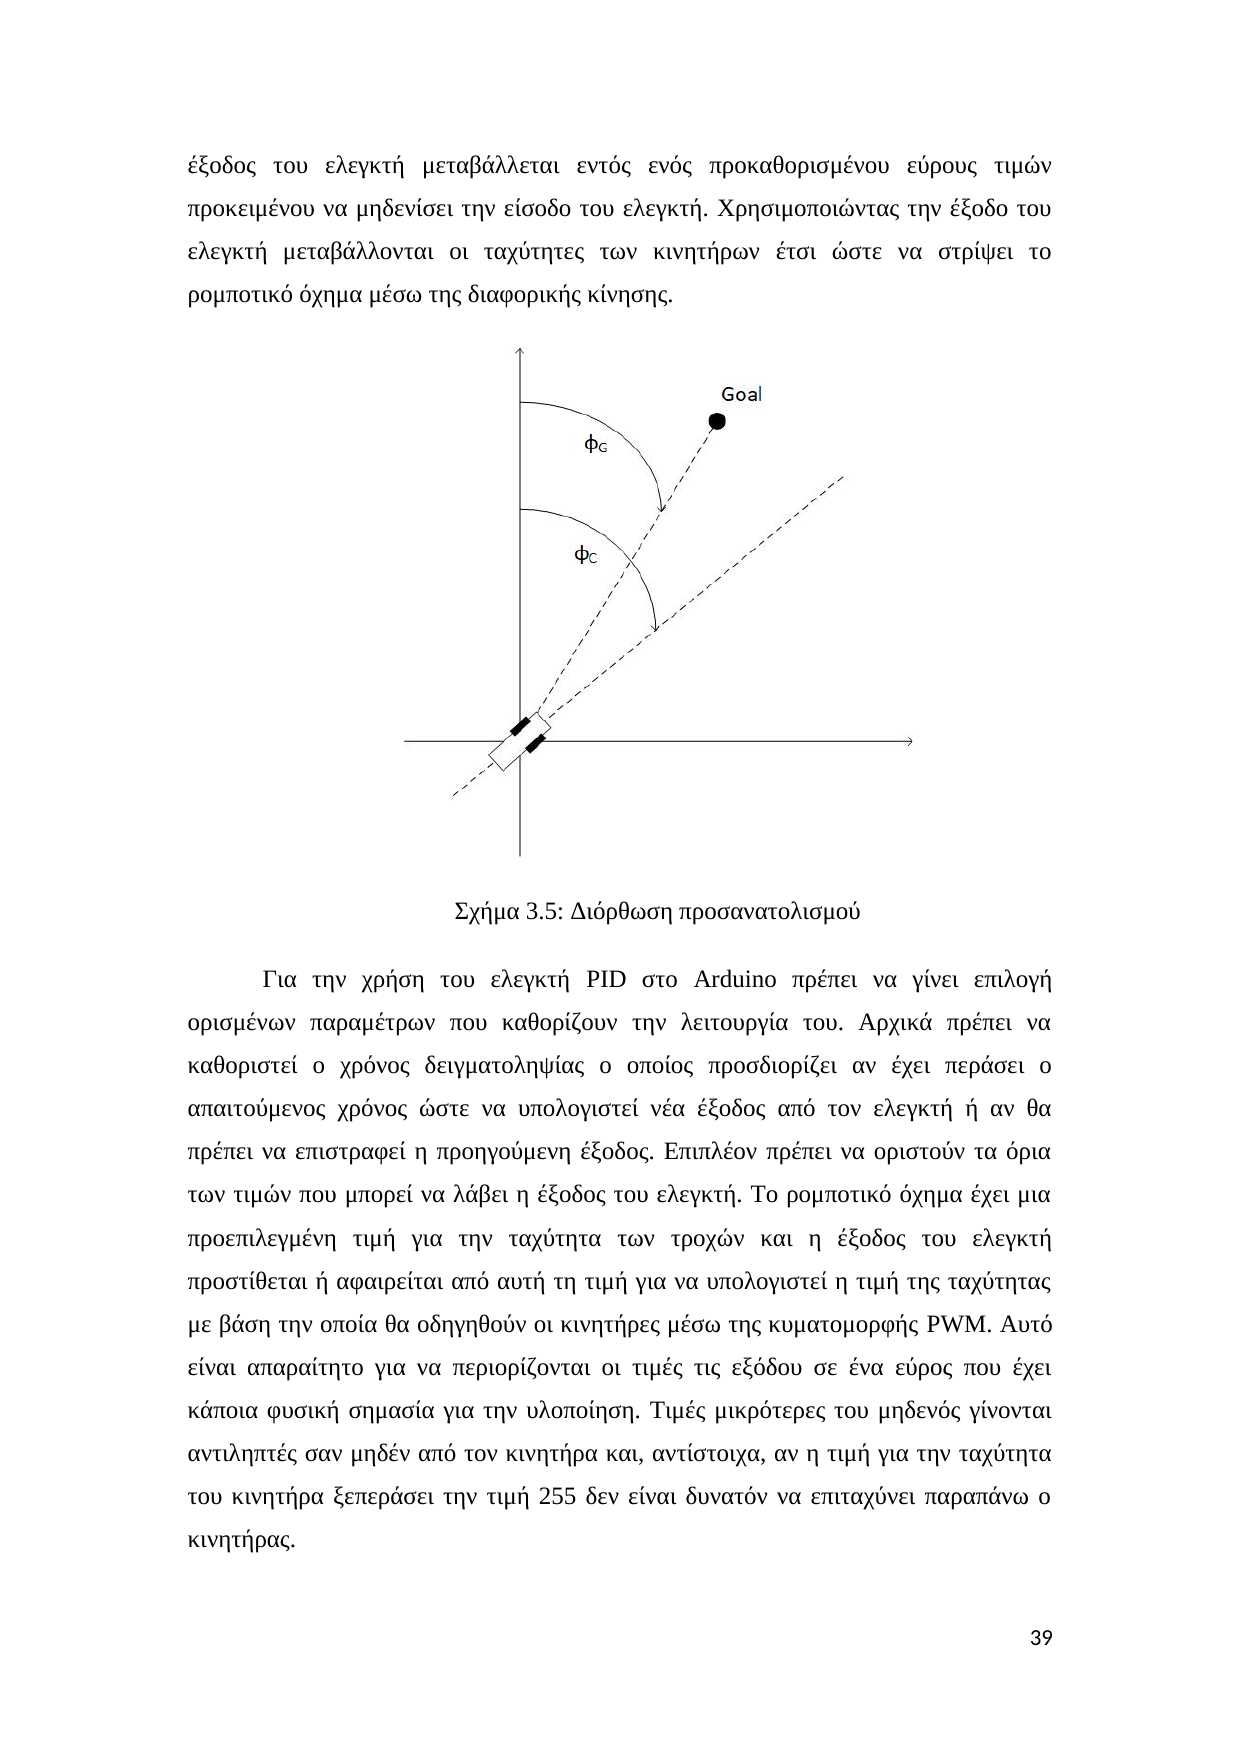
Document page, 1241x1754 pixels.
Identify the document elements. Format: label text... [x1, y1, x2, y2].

text Σχήμα 3.5: Διόρθωση προσανατολισμού [187, 896, 1053, 924]
picture [403, 347, 913, 857]
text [187, 150, 1053, 308]
text Για την χρήση του ελεγκτή PID στο Arduino πρέπει να γίνει επιλογή ορισμένων παραμέτρων που καθορίζουν την λειτουργία του. Αρχικά πρέπει να καθοριστεί ο χρόνος δειγματοληψίας ο οποίος προσδιορίζει αν έχει περάσει ο απαιτούμενος χρόνος ώστε να υπολογιστεί νέα έξοδος από τον ελεγκτή ή αν θα πρέπει να επιστραφεί η προηγούμενη έξοδος. Επιπλέον πρέπει να οριστούν τα όρια των τιμών που μπορεί να λάβει η έξοδος του ελεγκτή. Το ρομποτικό όχημα έχει μια προεπιλεγμένη τιμή για την ταχύτητα των τροχών και η έξοδος του ελεγκτή προστίθεται ή αφαιρείται από αυτή τη τιμή για να υπολογιστεί η τιμή της ταχύτητας με βάση την οποία θα οδηγηθούν οι κινητήρες μέσω της κυματομορφής PWM. Αυτό είναι απαραίτητο για να περιορίζονται οι τιμές τις εξόδου σε ένα εύρος που έχει κάποια φυσική σημασία για την υλοποίηση. Τιμές μικρότερες του μηδενός γίνονται αντιληπτές σαν μηδέν από τον κινητήρα και, αντίστοιχα, αν η τιμή για την ταχύτητα του κινητήρα ξεπεράσει την τιμή 255 δεν είναι δυνατόν να επιταχύνει παραπάνω ο κινητήρας. [187, 964, 1053, 1553]
